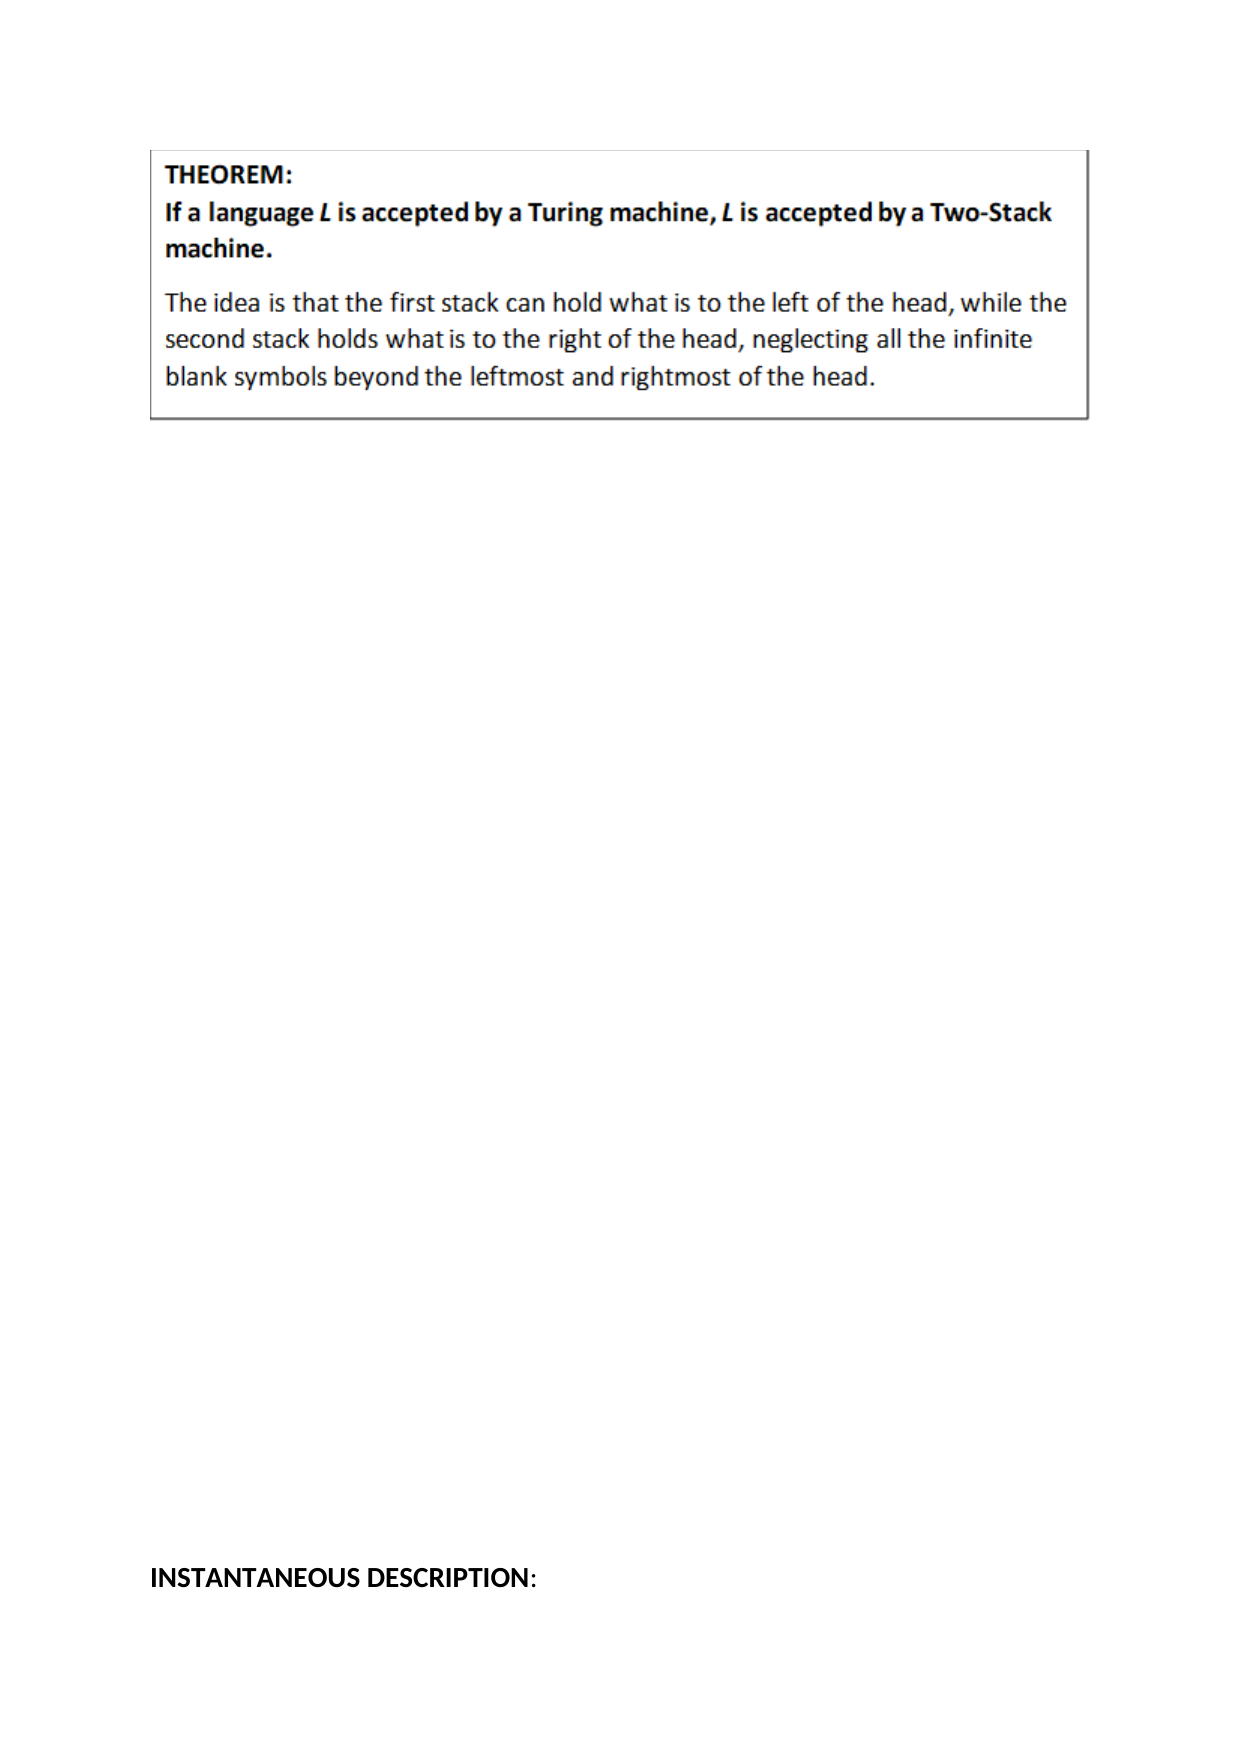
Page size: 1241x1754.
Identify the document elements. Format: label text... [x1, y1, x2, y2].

picture [150, 150, 1091, 422]
text INSTANTANEOUS DESCRIPTION: [150, 1559, 1090, 1594]
